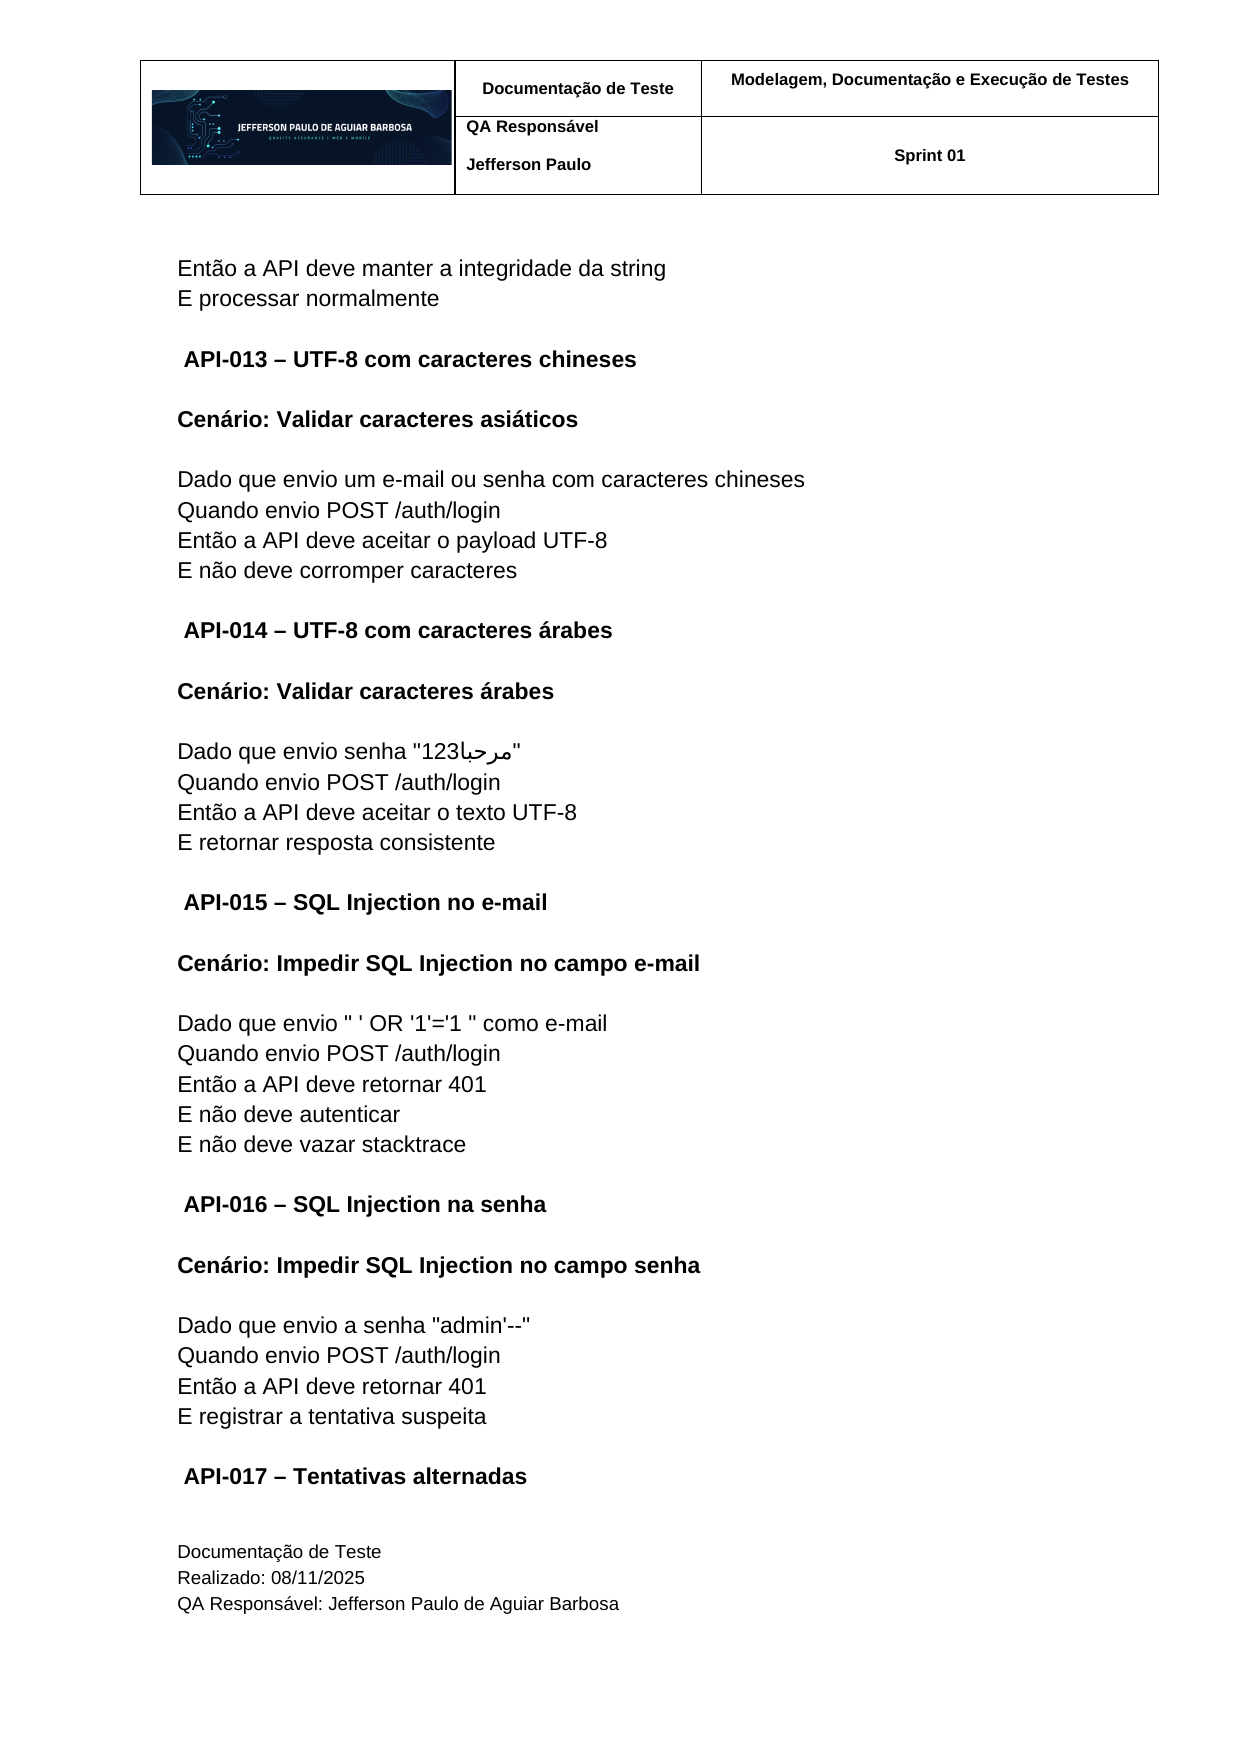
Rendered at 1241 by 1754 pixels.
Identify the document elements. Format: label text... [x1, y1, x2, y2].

text API-017 – Tentativas alternadas [177, 1463, 1122, 1490]
text Dado que envio a senha "admin'--" Quando envio POST /auth/login Então a API deve retornar 401 E registrar a tentativa suspeita [177, 1282, 1122, 1429]
text API-015 – SQL Injection no e-mail [177, 889, 1122, 916]
text Dado que envio um e-mail ou senha com caracteres chineses Quando envio POST /auth/login Então a API deve aceitar o payload UTF-8 E não deve corromper caracteres [177, 436, 1122, 583]
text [177, 255, 1122, 312]
text API-016 – SQL Injection na senha [177, 1191, 1122, 1218]
text Cenário: Impedir SQL Injection no campo e-mail [177, 950, 1122, 976]
text Cenário: Validar caracteres árabes [177, 678, 1122, 704]
text Dado que envio " ' OR '1'='1 " como e-mail Quando envio POST /auth/login Então a API deve retornar 401 E não deve autenticar E não deve vazar stacktrace [177, 980, 1122, 1157]
text Dado que envio senha "مرحبا123" Quando envio POST /auth/login Então a API deve aceitar o texto UTF-8 E retornar resposta consistente [177, 708, 1122, 855]
text Cenário: Impedir SQL Injection no campo senha [177, 1252, 1122, 1278]
text API-014 – UTF-8 com caracteres árabes [177, 617, 1122, 644]
text Cenário: Validar caracteres asiáticos [177, 406, 1122, 432]
text API-013 – UTF-8 com caracteres chineses [177, 346, 1122, 372]
